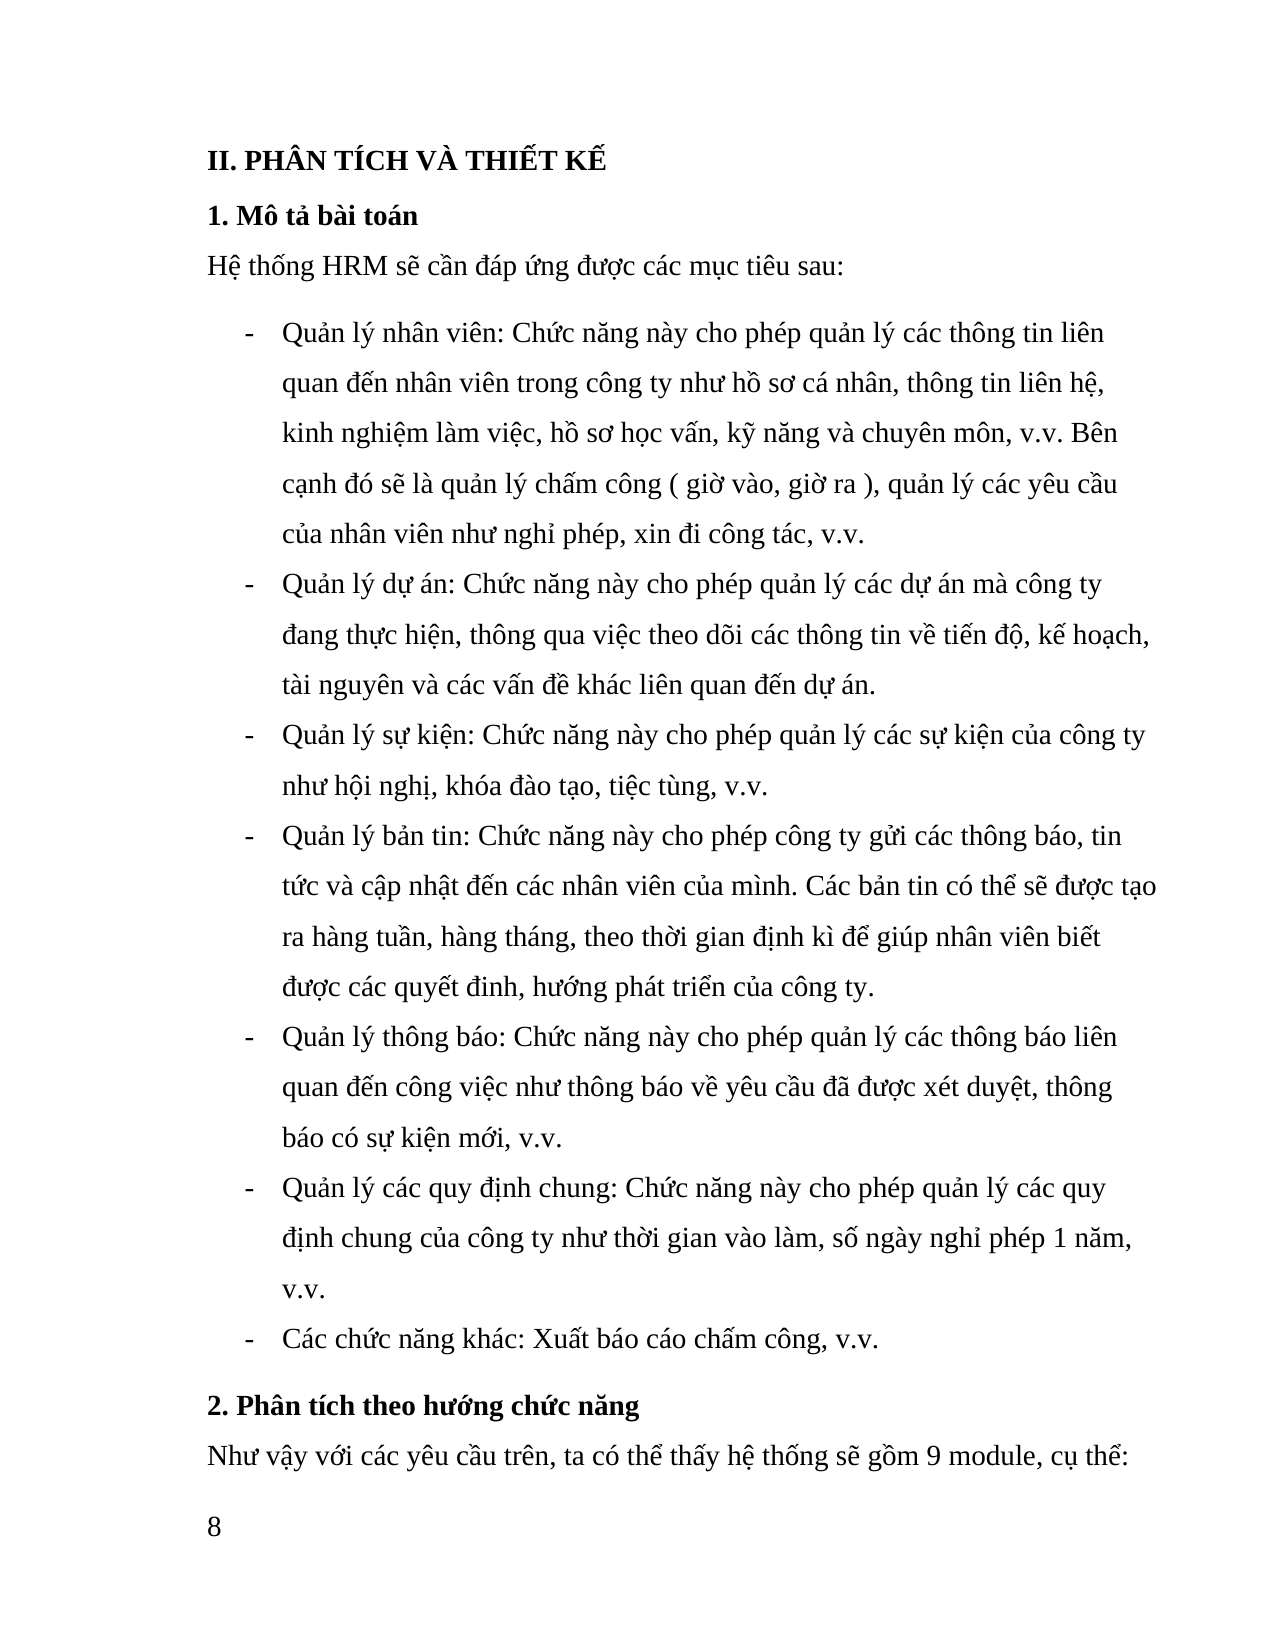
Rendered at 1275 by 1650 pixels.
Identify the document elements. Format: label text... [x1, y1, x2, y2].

list Quản lý bản tin: Chức năng này cho phép công ty gửi các thông báo, tin tức và cập nhật đến các nhân viên của mình. Các bản tin có thể sẽ được tạo ra hàng tuần, hàng tháng, theo thời gian định kì để giúp nhân viên biết được các quyết đinh, hướng phát triển của công ty. [244, 818, 1157, 1002]
subtitle 2. Phân tích theo hướng chức năng [207, 1388, 1157, 1422]
text Hệ thống HRM sẽ cần đáp ứng được các mục tiêu sau: [207, 248, 1157, 281]
subtitle II. PHÂN TÍCH VÀ THIẾT KẾ [207, 143, 1157, 177]
text Như vậy với các yêu cầu trên, ta có thể thấy hệ thống sẽ gồm 9 module, cụ thể: [207, 1438, 1157, 1472]
list Các chức năng khác: Xuất báo cáo chấm công, v.v. [244, 1321, 1157, 1355]
list Quản lý dự án: Chức năng này cho phép quản lý các dự án mà công ty đang thực hiện, thông qua việc theo dõi các thông tin về tiến độ, kế hoạch, tài nguyên và các vấn đề khác liên quan đến dự án. [244, 566, 1157, 701]
list Quản lý nhân viên: Chức năng này cho phép quản lý các thông tin liên quan đến nhân viên trong công ty như hồ sơ cá nhân, thông tin liên hệ, kinh nghiệm làm việc, hồ sơ học vấn, kỹ năng và chuyên môn, v.v. Bên cạnh đó sẽ là quản lý chấm công ( giờ vào, giờ ra ), quản lý các yêu cầu của nhân viên như nghỉ phép, xin đi công tác, v.v. [244, 315, 1157, 550]
subtitle 1. Mô tả bài toán [207, 198, 1157, 231]
list Quản lý thông báo: Chức năng này cho phép quản lý các thông báo liên quan đến công việc như thông báo về yêu cầu đã được xét duyệt, thông báo có sự kiện mới, v.v. [244, 1019, 1157, 1153]
list Quản lý sự kiện: Chức năng này cho phép quản lý các sự kiện của công ty như hội nghị, khóa đào tạo, tiệc tùng, v.v. [244, 717, 1157, 801]
list Quản lý các quy định chung: Chức năng này cho phép quản lý các quy định chung của công ty như thời gian vào làm, số ngày nghỉ phép 1 năm, v.v. [244, 1170, 1157, 1304]
